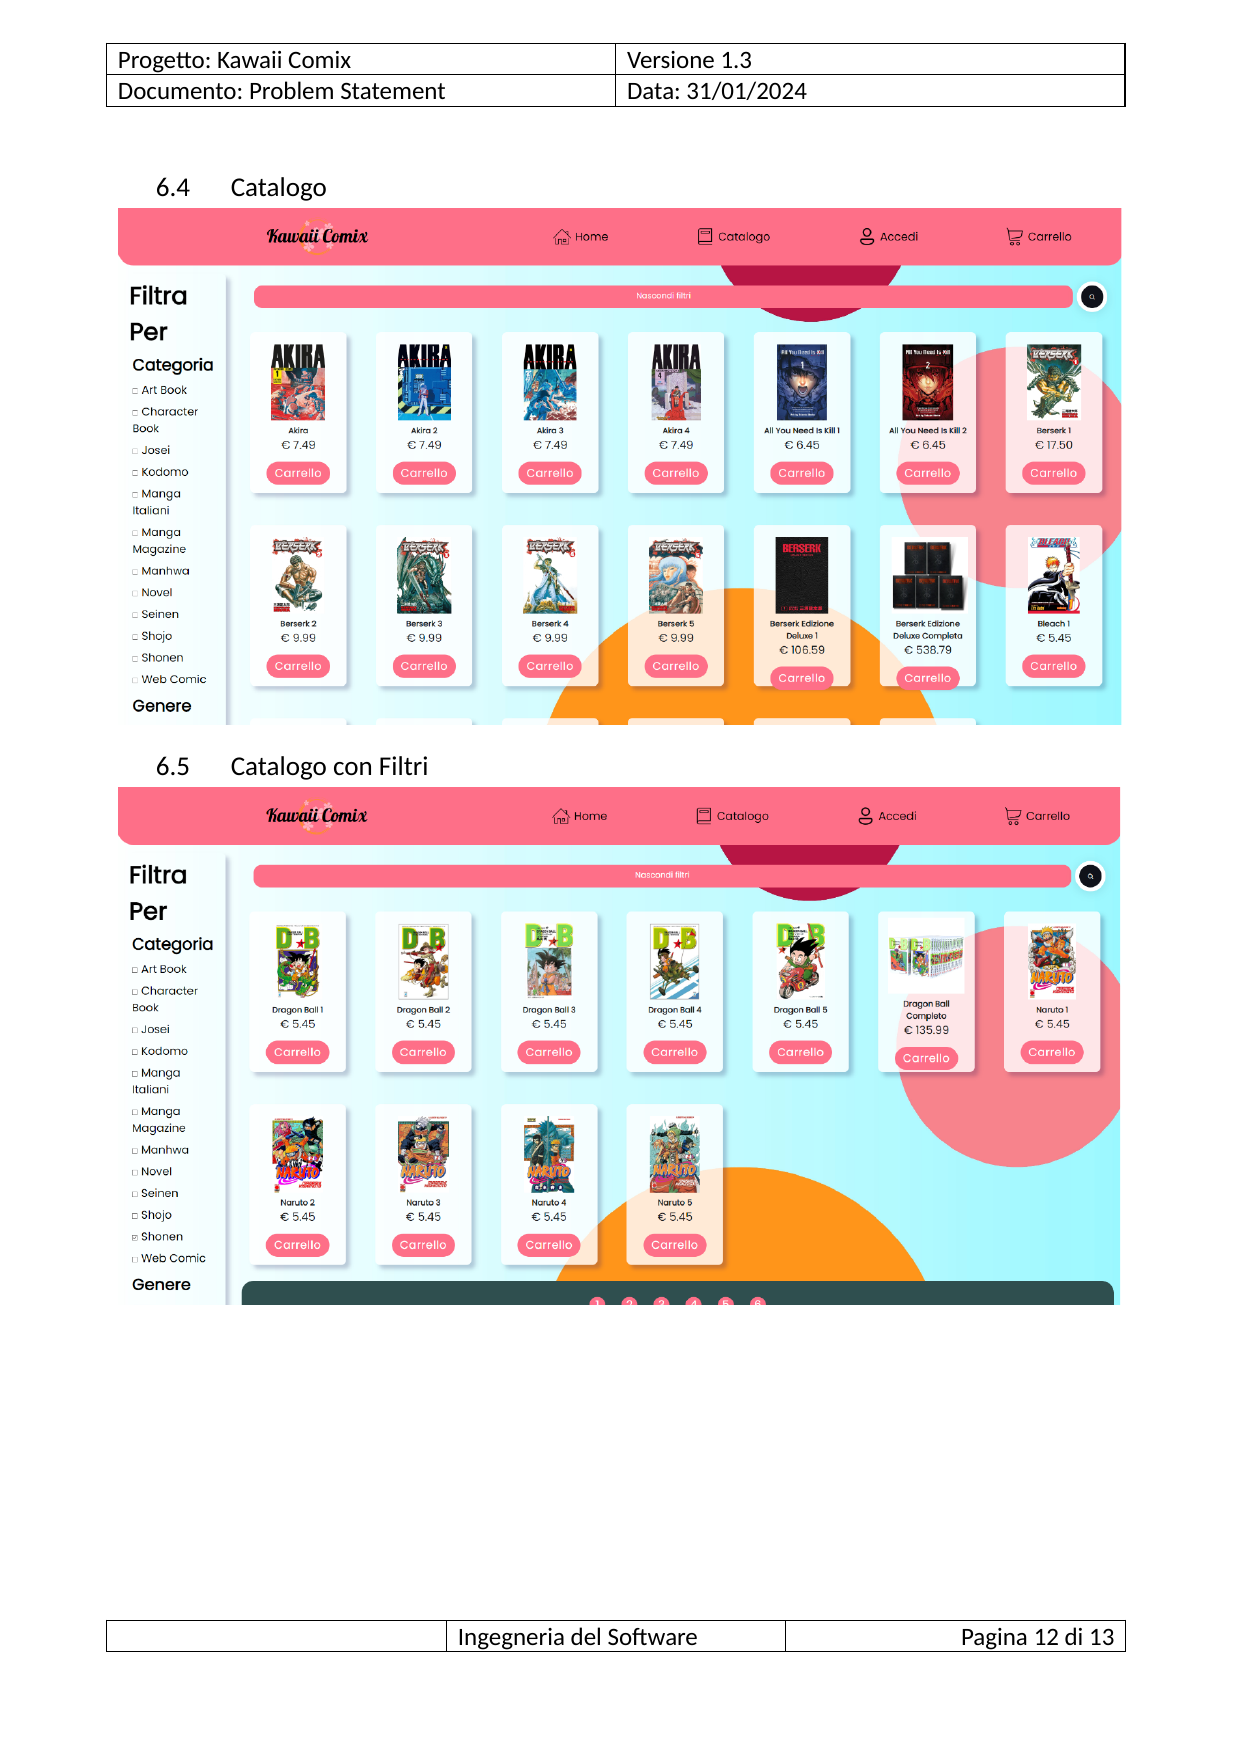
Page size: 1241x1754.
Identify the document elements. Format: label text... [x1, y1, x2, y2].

picture [118, 787, 1121, 1305]
picture [118, 208, 1122, 725]
subtitle Catalogo con Filtri [156, 749, 1122, 782]
subtitle Catalogo [156, 171, 1122, 203]
